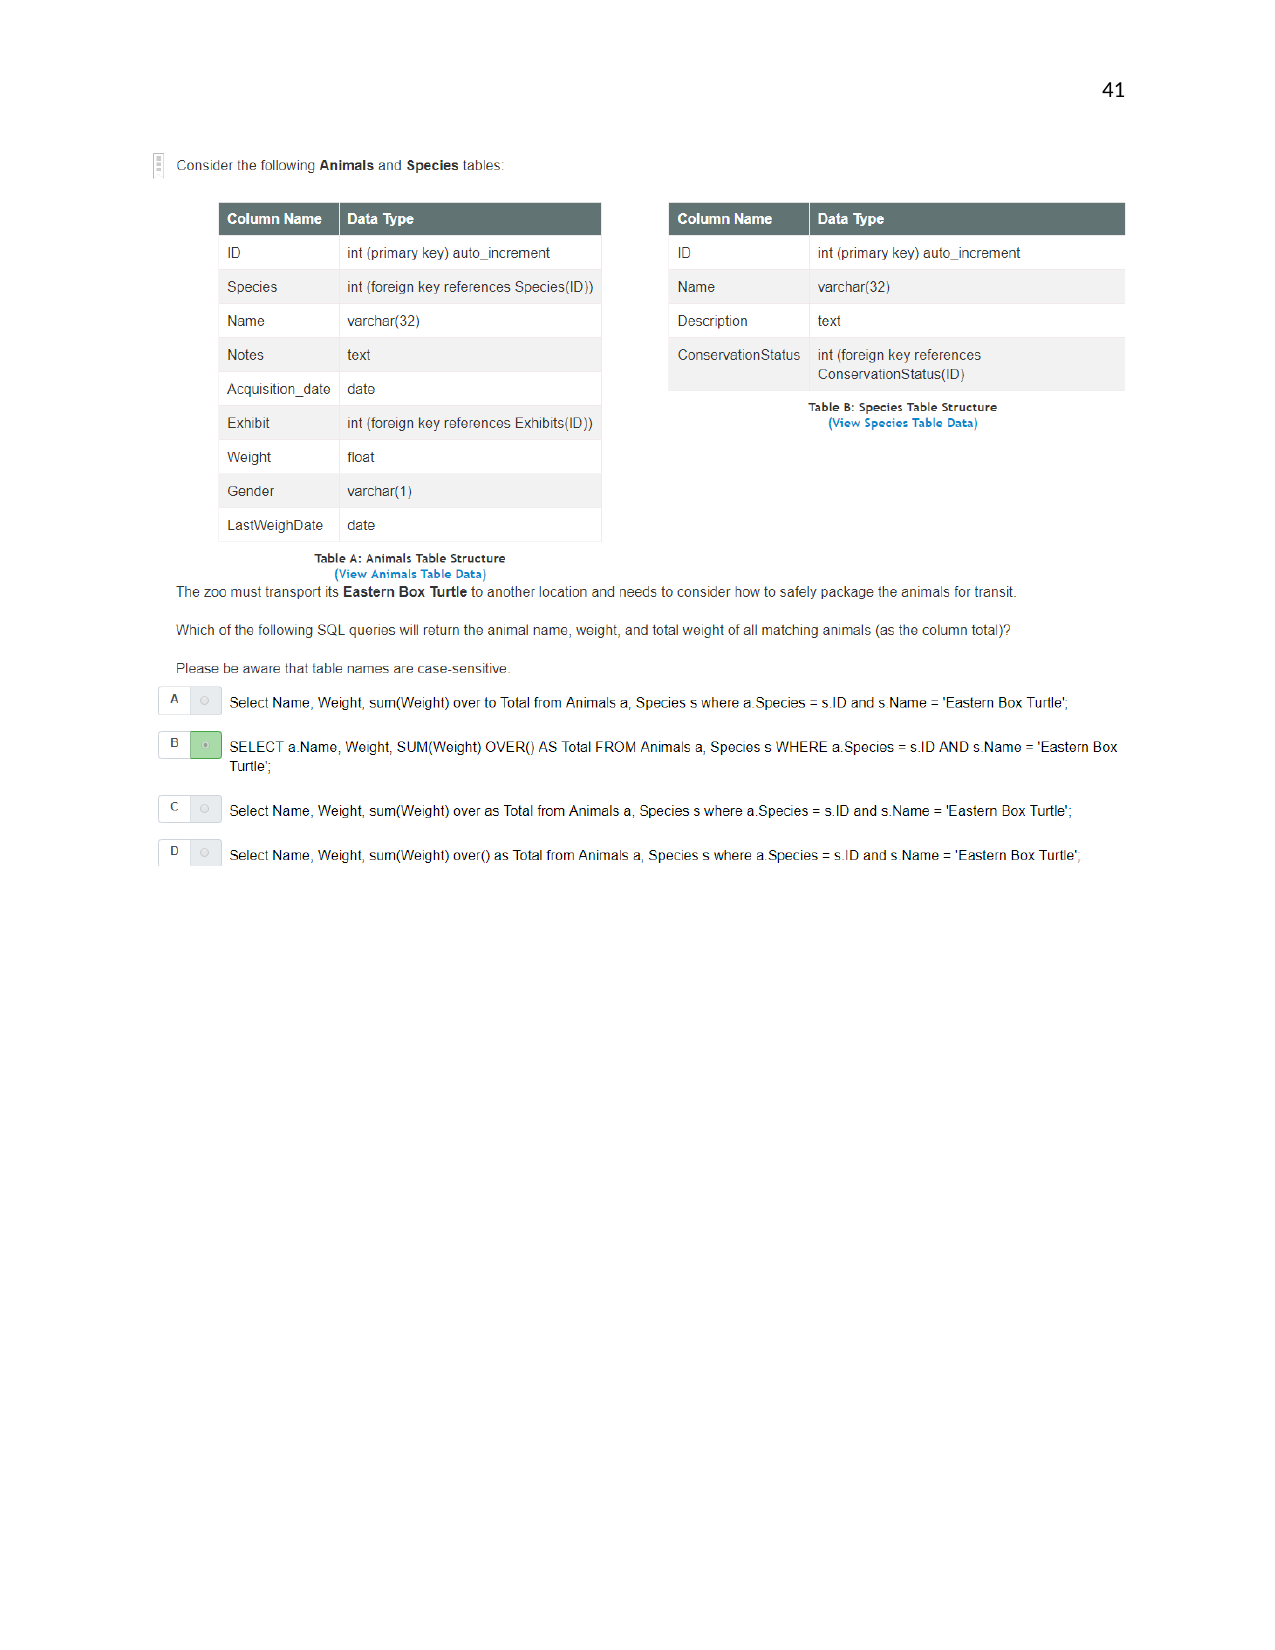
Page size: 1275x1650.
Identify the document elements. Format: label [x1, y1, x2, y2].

picture [150, 150, 1125, 866]
